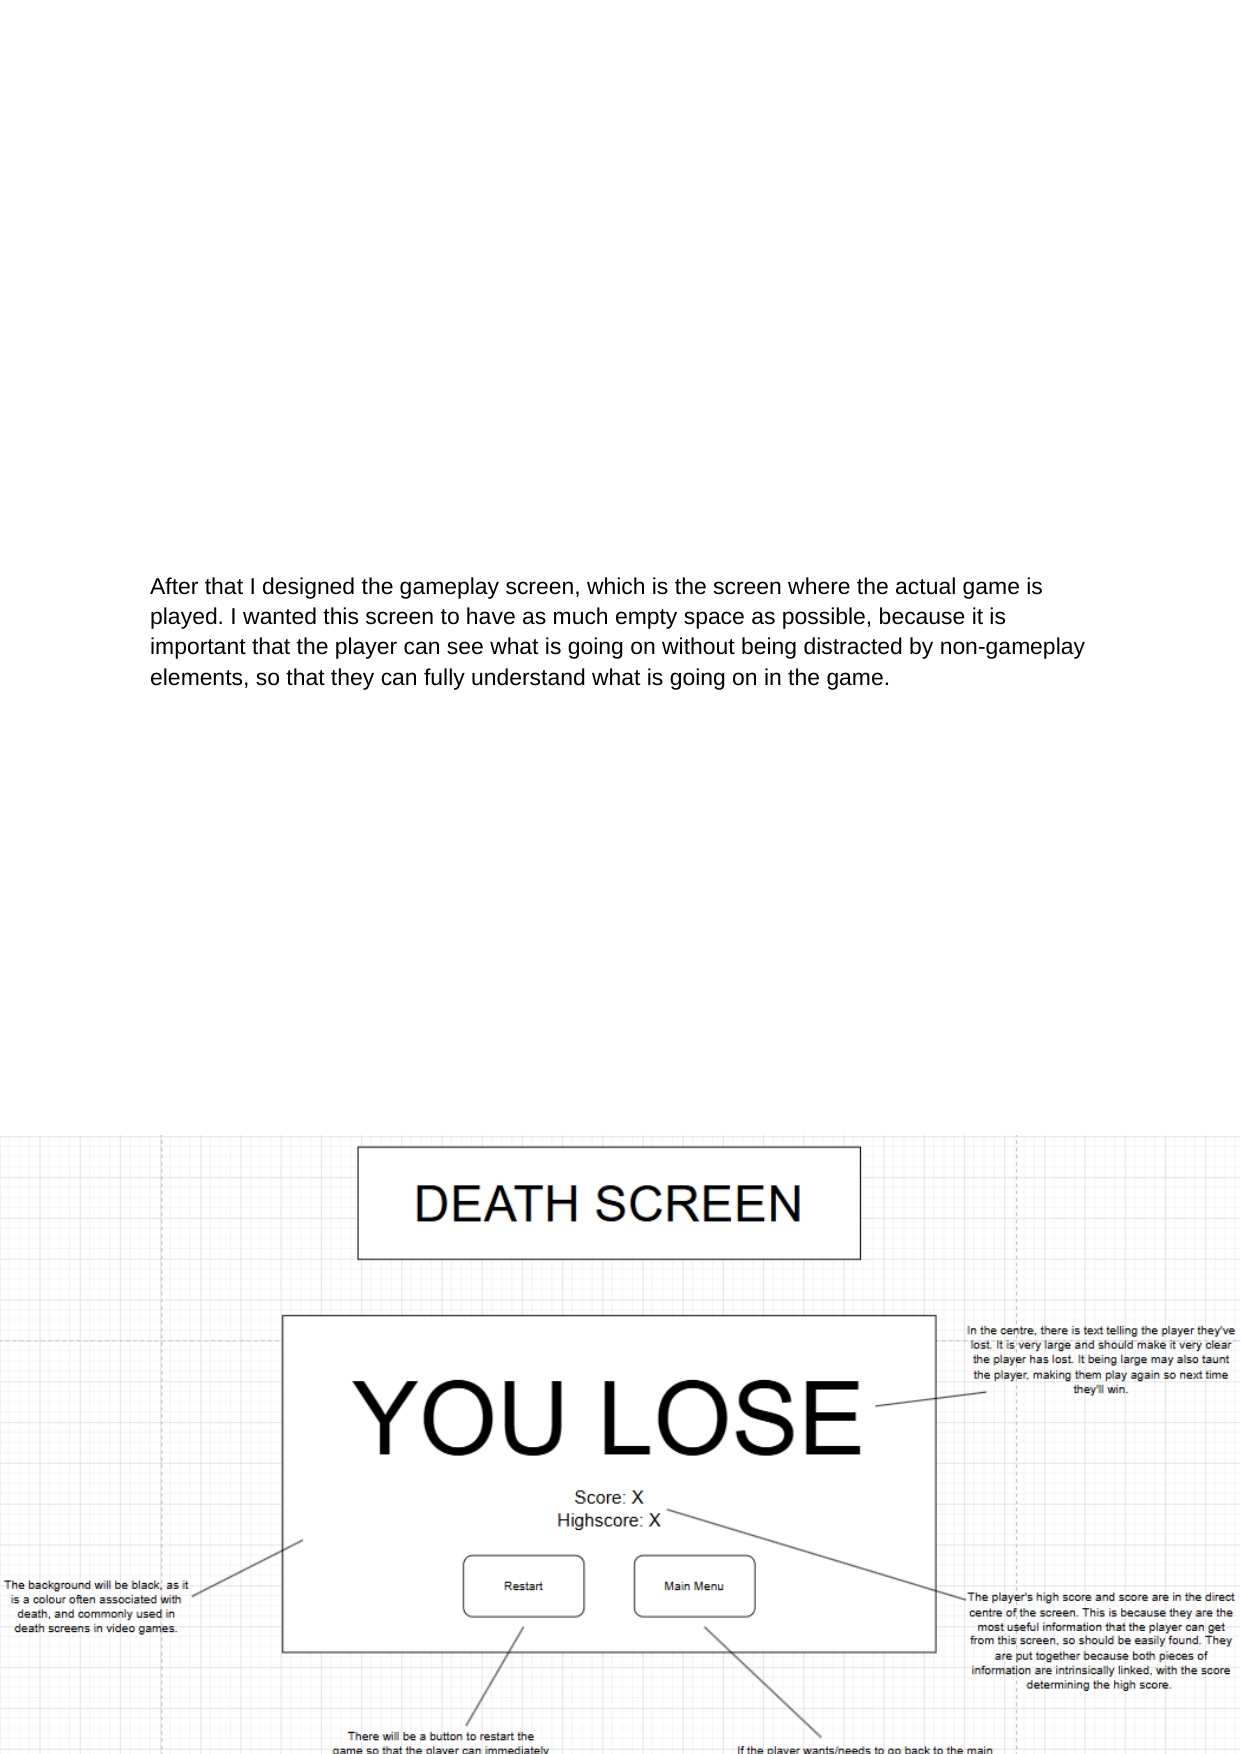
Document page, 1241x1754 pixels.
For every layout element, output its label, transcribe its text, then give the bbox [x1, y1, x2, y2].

picture [0, 1135, 1241, 1754]
text After that I designed the gameplay screen, which is the screen where the actual game is played. I wanted this screen to have as much empty space as possible, because it is important that the player can see what is going on without being distracted by non-gameplay elements, so that they can fully understand what is going on in the game. [150, 573, 1090, 690]
